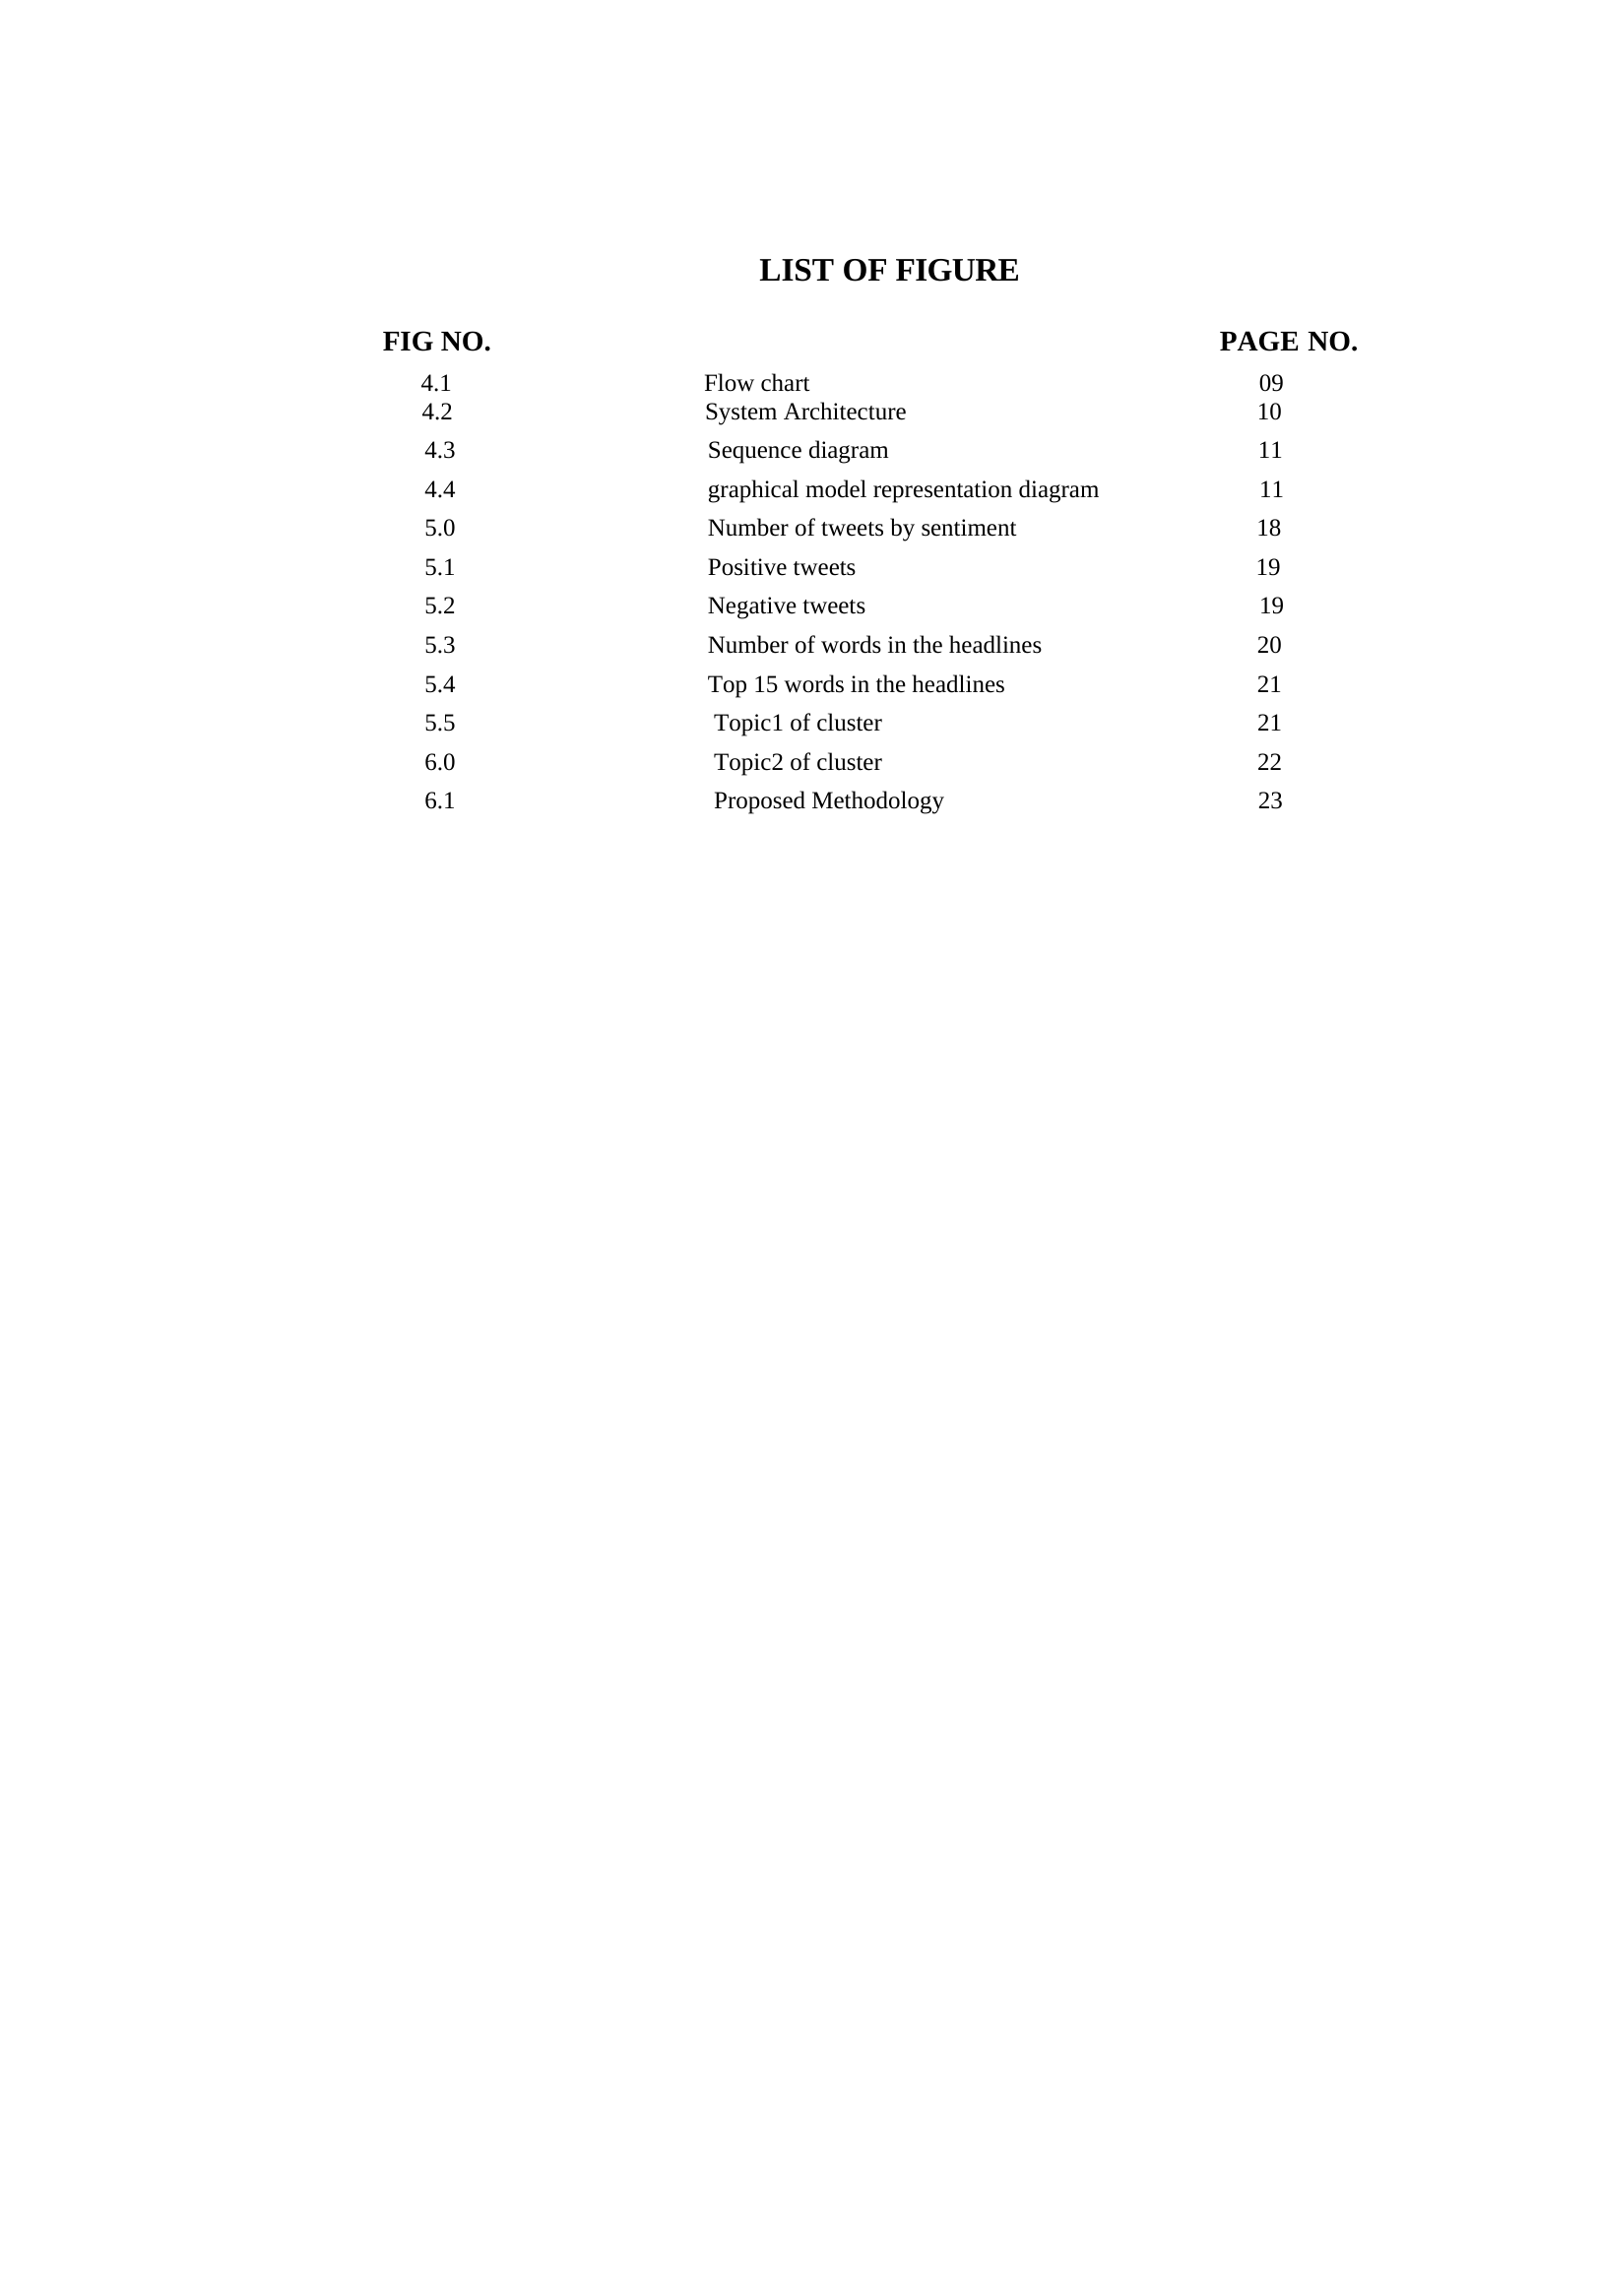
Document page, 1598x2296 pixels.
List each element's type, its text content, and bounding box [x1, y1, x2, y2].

text 5.0 Number of tweets by sentiment 18 [0, 513, 1598, 542]
text 5.1 Positive tweets 19 [0, 552, 1598, 581]
subtitle LIST OF FIGURE [636, 250, 1598, 288]
text 5.4 Top 15 words in the headlines 21 [0, 670, 1598, 697]
text 5.5 Topic1 of cluster 21 [0, 708, 1598, 736]
text 6.0 Topic2 of cluster 22 [0, 747, 1598, 776]
text 4.1 Flow chart 09 4.2 System Architecture 10 [174, 368, 1598, 424]
text 4.4 graphical model representation diagram 11 [0, 475, 1598, 503]
text 4.3 Sequence diagram 11 [0, 435, 1598, 464]
text 5.2 Negative tweets 19 [0, 592, 1598, 619]
text 6.1 Proposed Methodology 23 [0, 786, 1598, 814]
text FIG NO. PAGE NO. [74, 324, 1598, 357]
text 5.3 Number of words in the headlines 20 [0, 630, 1598, 659]
